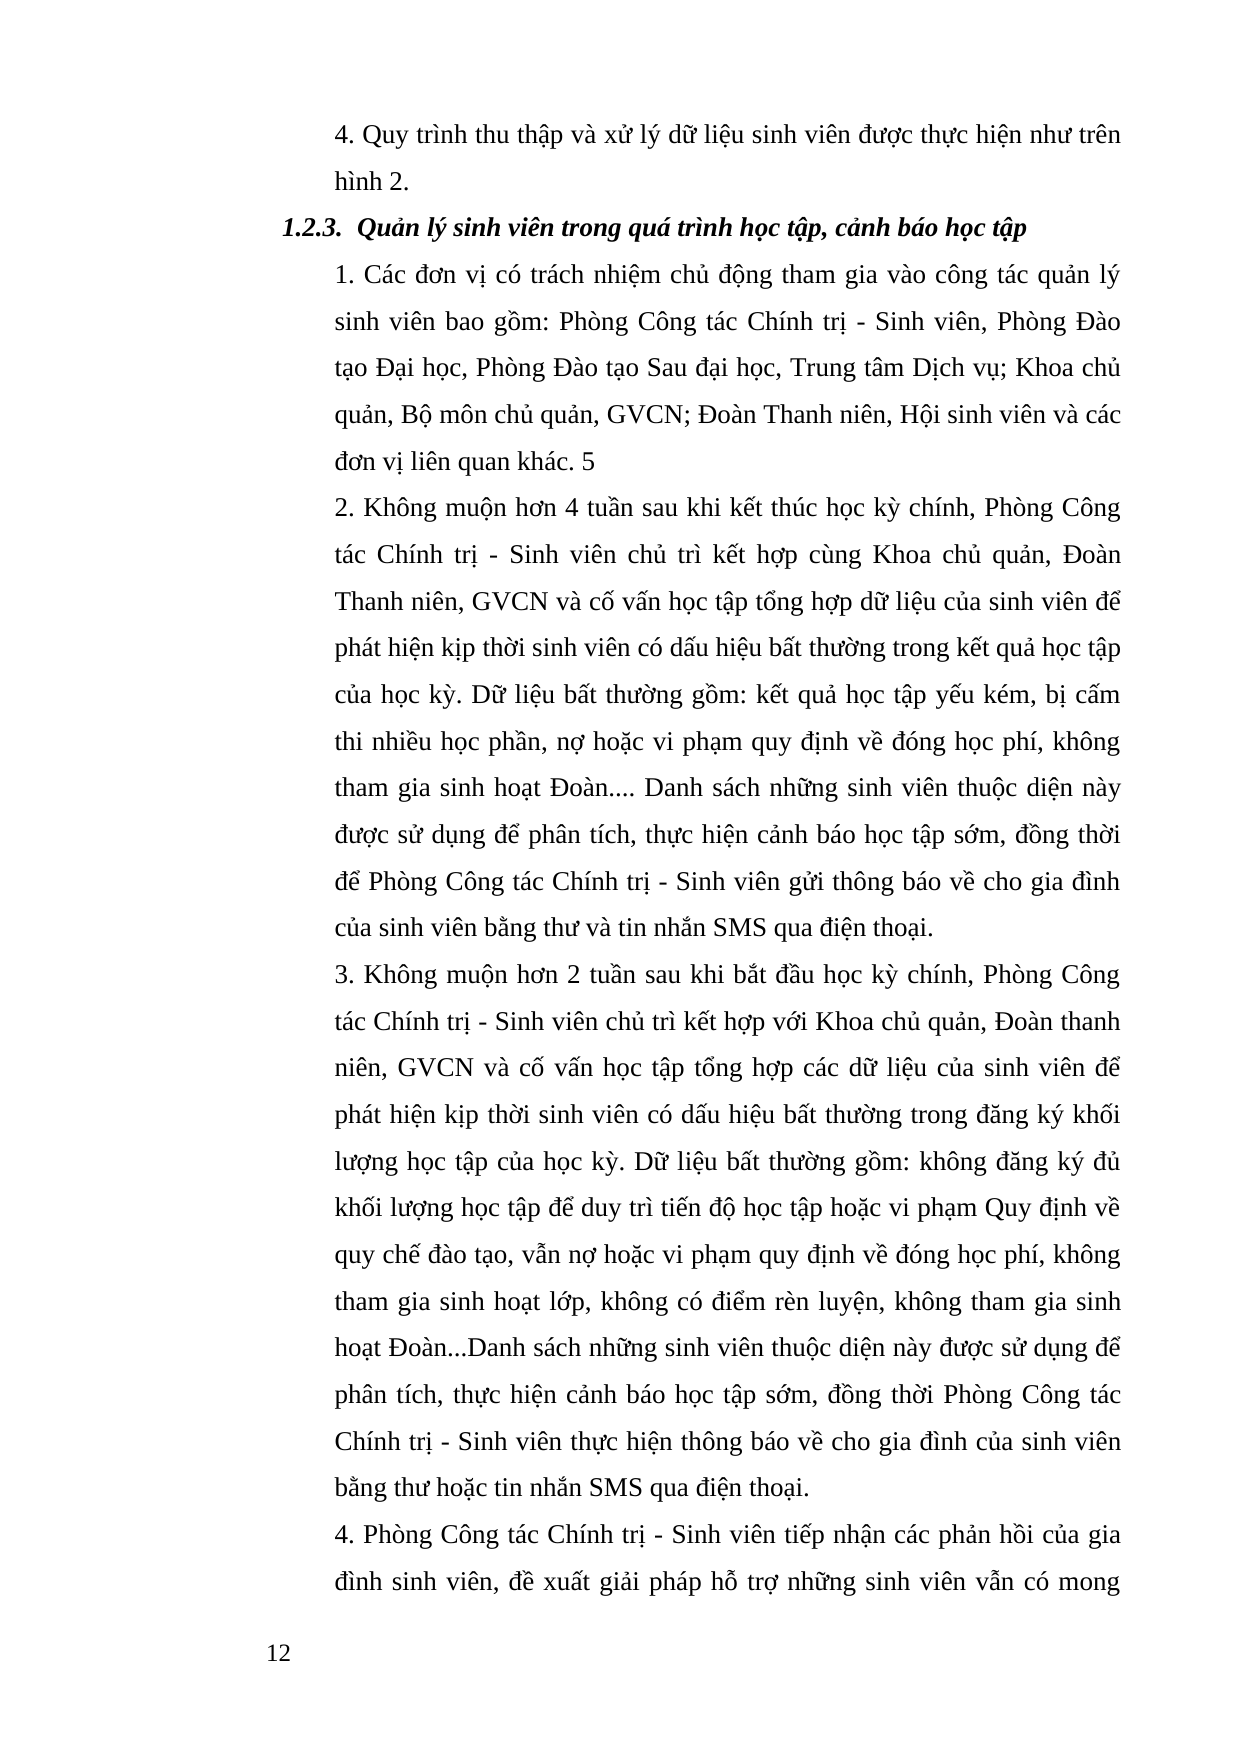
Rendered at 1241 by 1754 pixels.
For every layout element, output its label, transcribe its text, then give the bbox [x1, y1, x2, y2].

list 3. Không muộn hơn 2 tuần sau khi bắt đầu học kỳ chính, Phòng Công tác Chính trị - Sinh viên chủ trì kết hợp với Khoa chủ quản, Đoàn thanh niên, GVCN và cố vấn học tập tổng hợp các dữ liệu của sinh viên để phát hiện kịp thời sinh viên có dấu hiệu bất thường trong đăng ký khối lượng học tập của học kỳ. Dữ liệu bất thường gồm: không đăng ký đủ khối lượng học tập để duy trì tiến độ học tập hoặc vi phạm Quy định về quy chế đào tạo, vẫn nợ hoặc vi phạm quy định về đóng học phí, không tham gia sinh hoạt lớp, không có điểm rèn luyện, không tham gia sinh hoạt Đoàn...Danh sách những sinh viên thuộc diện này được sử dụng để phân tích, thực hiện cảnh báo học tập sớm, đồng thời Phòng Công tác Chính trị - Sinh viên thực hiện thông báo về cho gia đình của sinh viên bằng thư hoặc tin nhắn SMS qua điện thoại. [334, 958, 1122, 1503]
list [334, 1518, 1122, 1596]
list 1. Các đơn vị có trách nhiệm chủ động tham gia vào công tác quản lý sinh viên bao gồm: Phòng Công tác Chính trị - Sinh viên, Phòng Đào tạo Đại học, Phòng Đào tạo Sau đại học, Trung tâm Dịch vụ; Khoa chủ quản, Bộ môn chủ quản, GVCN; Đoàn Thanh niên, Hội sinh viên và các đơn vị liên quan khác. 5 [334, 258, 1122, 476]
list 2. Không muộn hơn 4 tuần sau khi kết thúc học kỳ chính, Phòng Công tác Chính trị - Sinh viên chủ trì kết hợp cùng Khoa chủ quản, Đoàn Thanh niên, GVCN và cố vấn học tập tổng hợp dữ liệu của sinh viên để phát hiện kịp thời sinh viên có dấu hiệu bất thường trong kết quả học tập của học kỳ. Dữ liệu bất thường gồm: kết quả học tập yếu kém, bị cấm thi nhiều học phần, nợ hoặc vi phạm quy định về đóng học phí, không tham gia sinh hoạt Đoàn.... Danh sách những sinh viên thuộc diện này được sử dụng để phân tích, thực hiện cảnh báo học tập sớm, đồng thời để Phòng Công tác Chính trị - Sinh viên gửi thông báo về cho gia đình của sinh viên bằng thư và tin nhắn SMS qua điện thoại. [334, 491, 1122, 943]
list 4. Quy trình thu thập và xử lý dữ liệu sinh viên được thực hiện như trên hình 2. [334, 118, 1122, 196]
list Quản lý sinh viên trong quá trình học tập, cảnh báo học tập [282, 211, 1122, 243]
